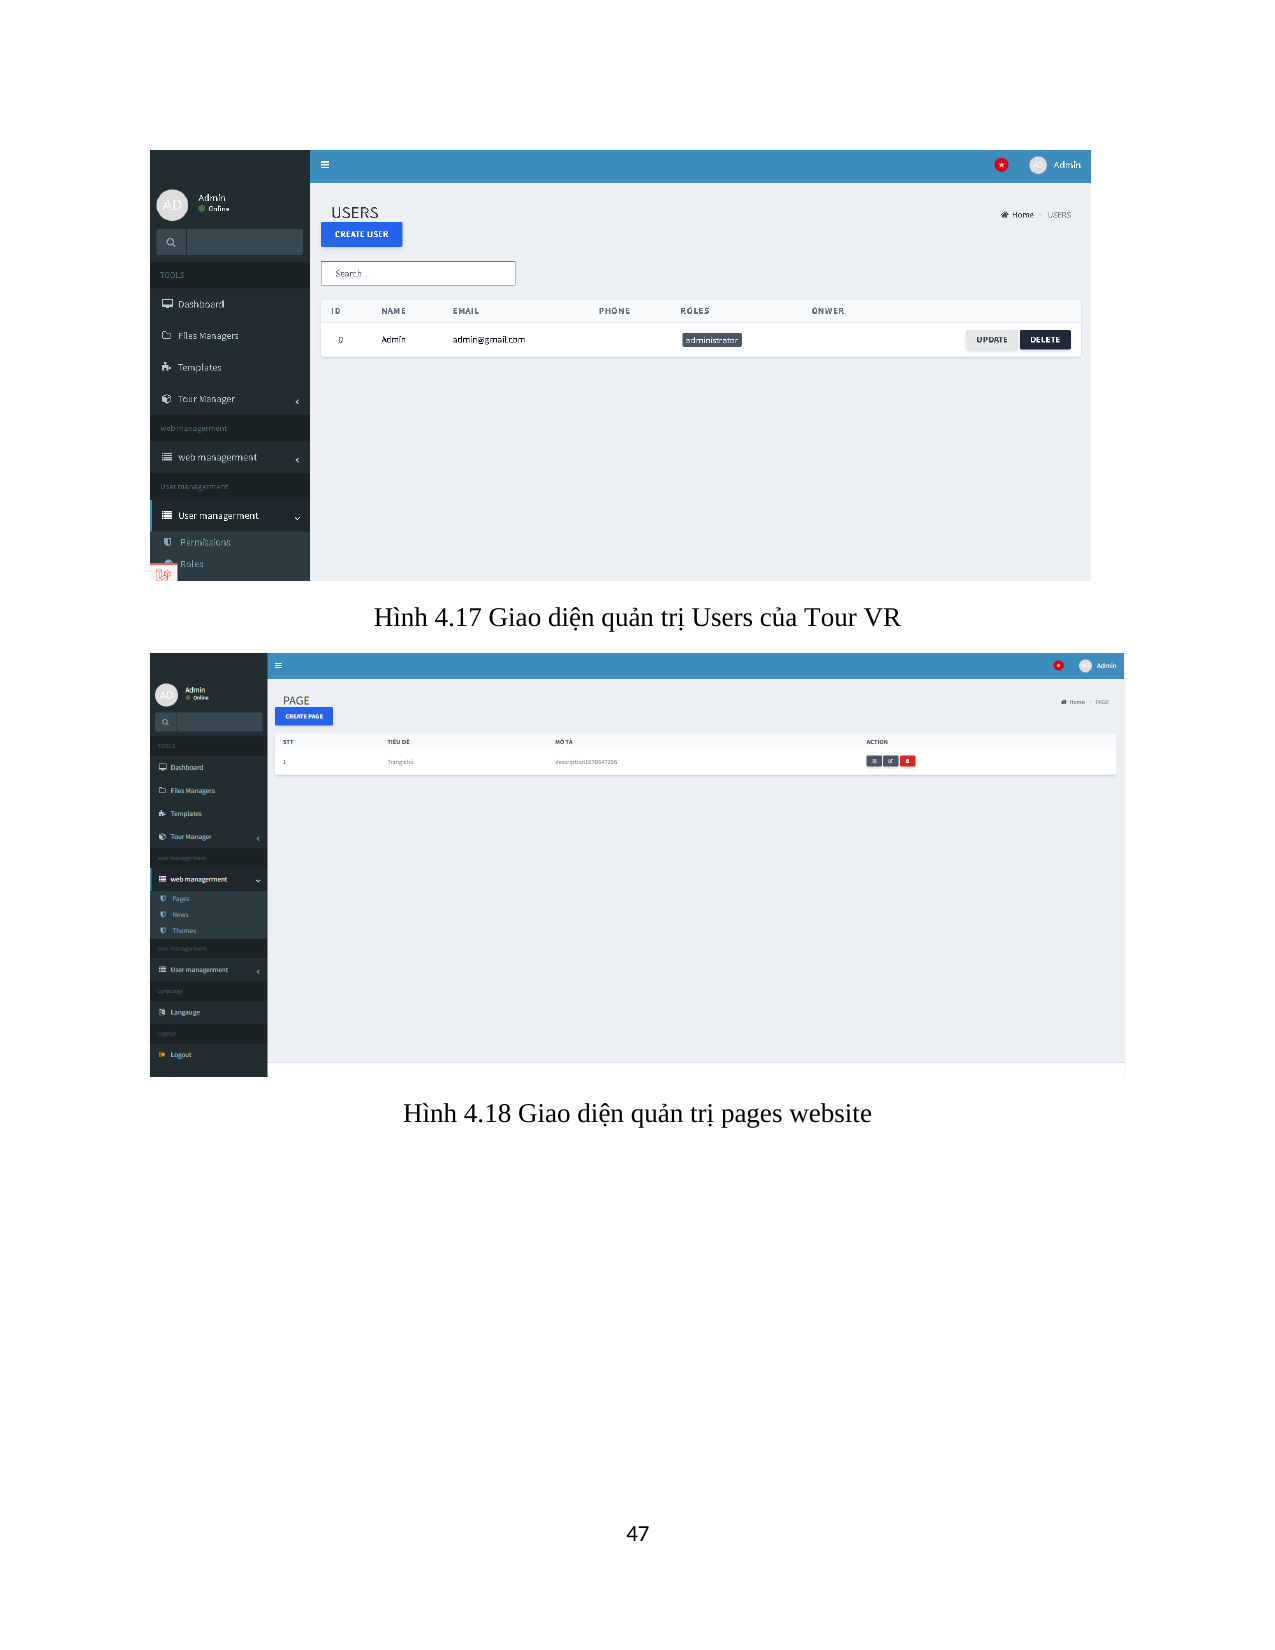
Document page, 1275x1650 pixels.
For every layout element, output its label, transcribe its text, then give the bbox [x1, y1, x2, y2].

picture [150, 150, 1092, 581]
picture [150, 653, 1125, 1077]
text Hình 4.17 Giao diện quản trị Users của Tour VR [150, 601, 1125, 632]
text Hình 4.18 Giao diện quản trị pages website [150, 1097, 1125, 1128]
